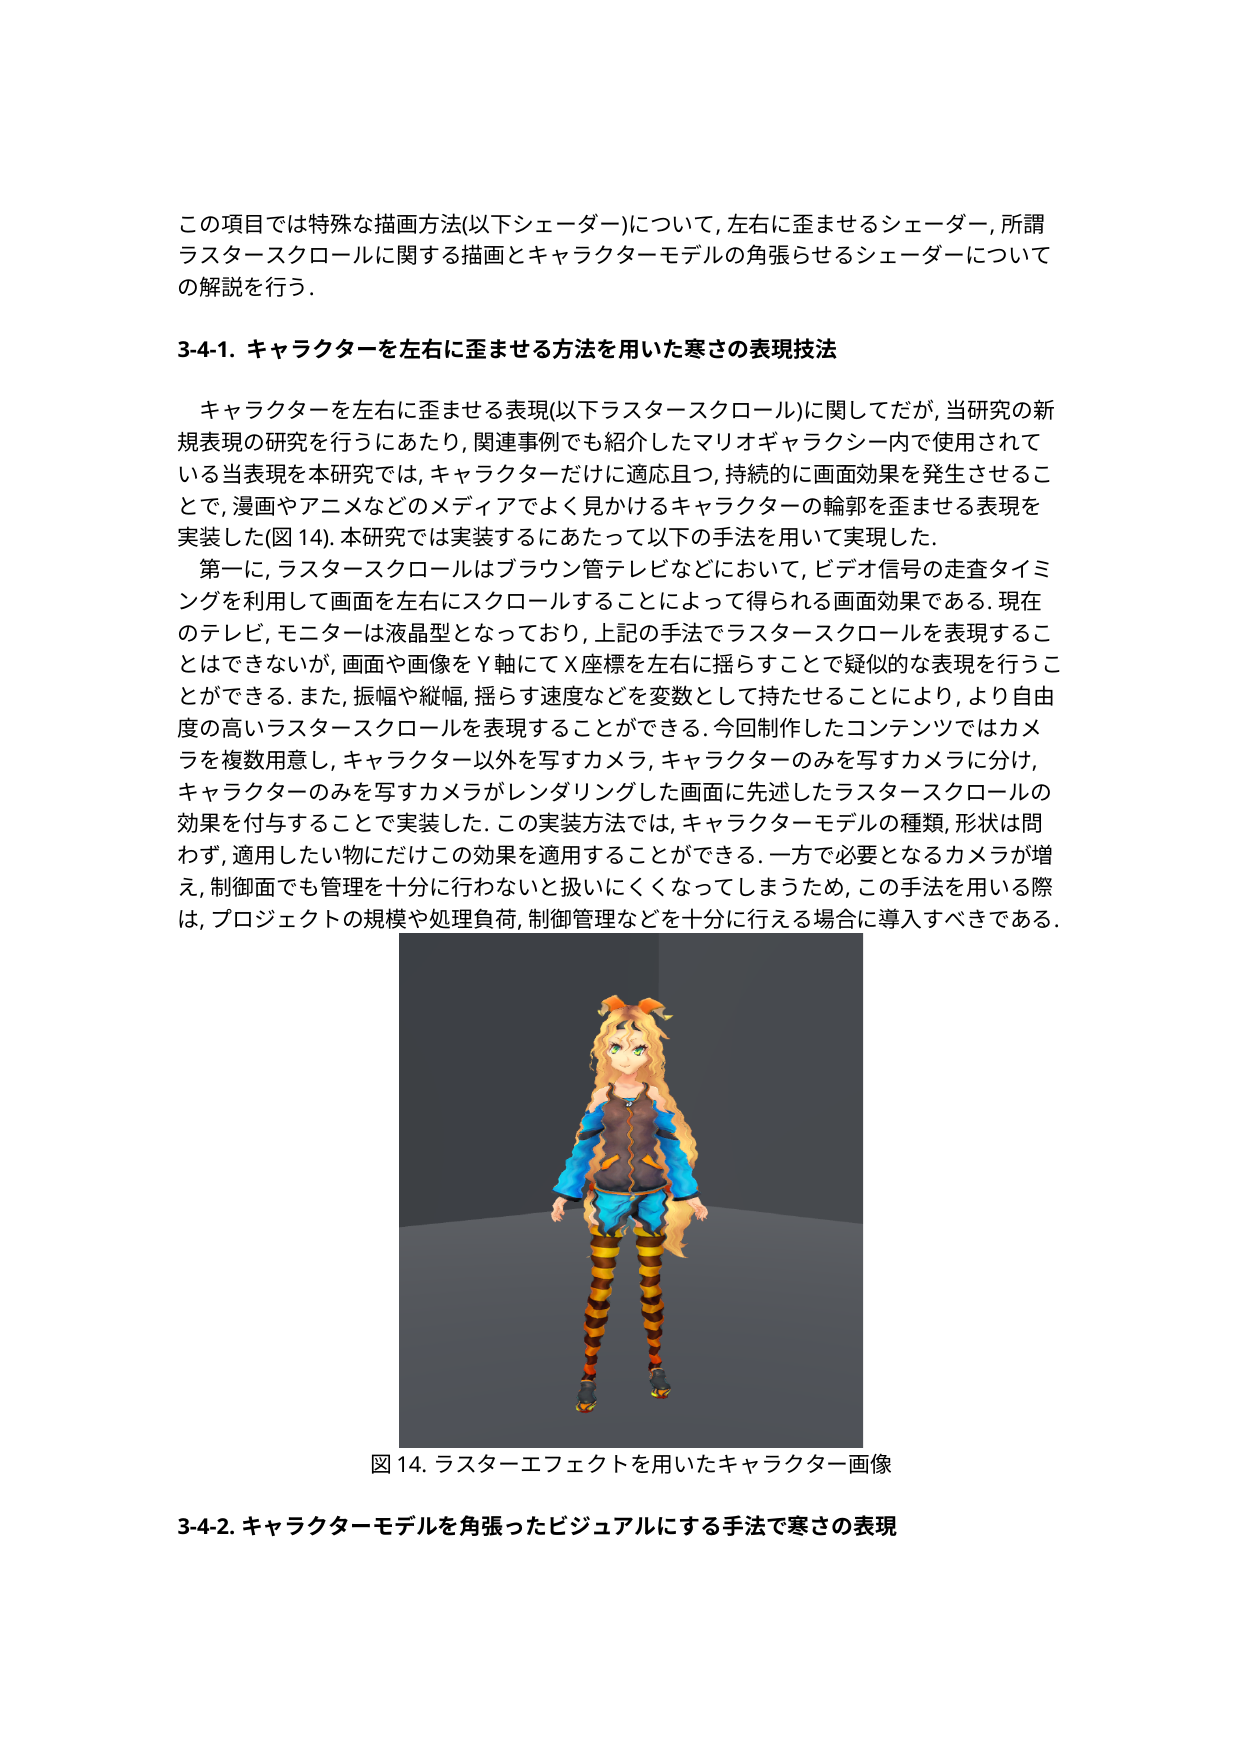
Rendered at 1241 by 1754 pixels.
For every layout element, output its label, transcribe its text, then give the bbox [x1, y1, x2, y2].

text キャラクターを左右に歪ませる表現(以下ラスタースクロール)に関してだが, 当研究の新規表現の研究を行うにあたり, 関連事例でも紹介したマリオギャラクシー内で使用されている当表現を本研究では, キャラクターだけに適応且つ, 持続的に画面効果を発生させることで, 漫画やアニメなどのメディアでよく見かけるキャラクターの輪郭を歪ませる表現を実装した(図14). 本研究では実装するにあたって以下の手法を用いて実現した. [177, 393, 1063, 552]
text この項目では特殊な描画方法(以下シェーダー)について, 左右に歪ませるシェーダー, 所謂ラスタースクロールに関する描画とキャラクターモデルの角張らせるシェーダーについての解説を行う. [177, 207, 1063, 302]
text 第一に, ラスタースクロールはブラウン管テレビなどにおいて, ビデオ信号の走査タイミングを利用して画面を左右にスクロールすることによって得られる画面効果である. 現在のテレビ, モニターは液晶型となっており, 上記の手法でラスタースクロールを表現することはできないが, 画面や画像をY軸にてX座標を左右に揺らすことで疑似的な表現を行うことができる. また, 振幅や縦幅, 揺らす速度などを変数として持たせることにより, より自由度の高いラスタースクロールを表現することができる. 今回制作したコンテンツではカメラを複数用意し, キャラクター以外を写すカメラ, キャラクターのみを写すカメラに分け, キャラクターのみを写すカメラがレンダリングした画面に先述したラスタースクロールの効果を付与することで実装した. この実装方法では, キャラクターモデルの種類, 形状は問わず, 適用したい物にだけこの効果を適用することができる. 一方で必要となるカメラが増え, 制御面でも管理を十分に行わないと扱いにくくなってしまうため, この手法を用いる際は, プロジェクトの規模や処理負荷, 制御管理などを十分に行える場合に導入すべきである. [177, 552, 1063, 933]
picture [399, 933, 864, 1448]
text 図14. ラスターエフェクトを用いたキャラクター画像 [177, 1447, 1063, 1479]
text 3-4-1. キャラクターを左右に歪ませる方法を用いた寒さの表現技法 [177, 332, 1063, 363]
text 3-4-2. キャラクターモデルを角張ったビジュアルにする手法で寒さの表現 [177, 1509, 1063, 1541]
